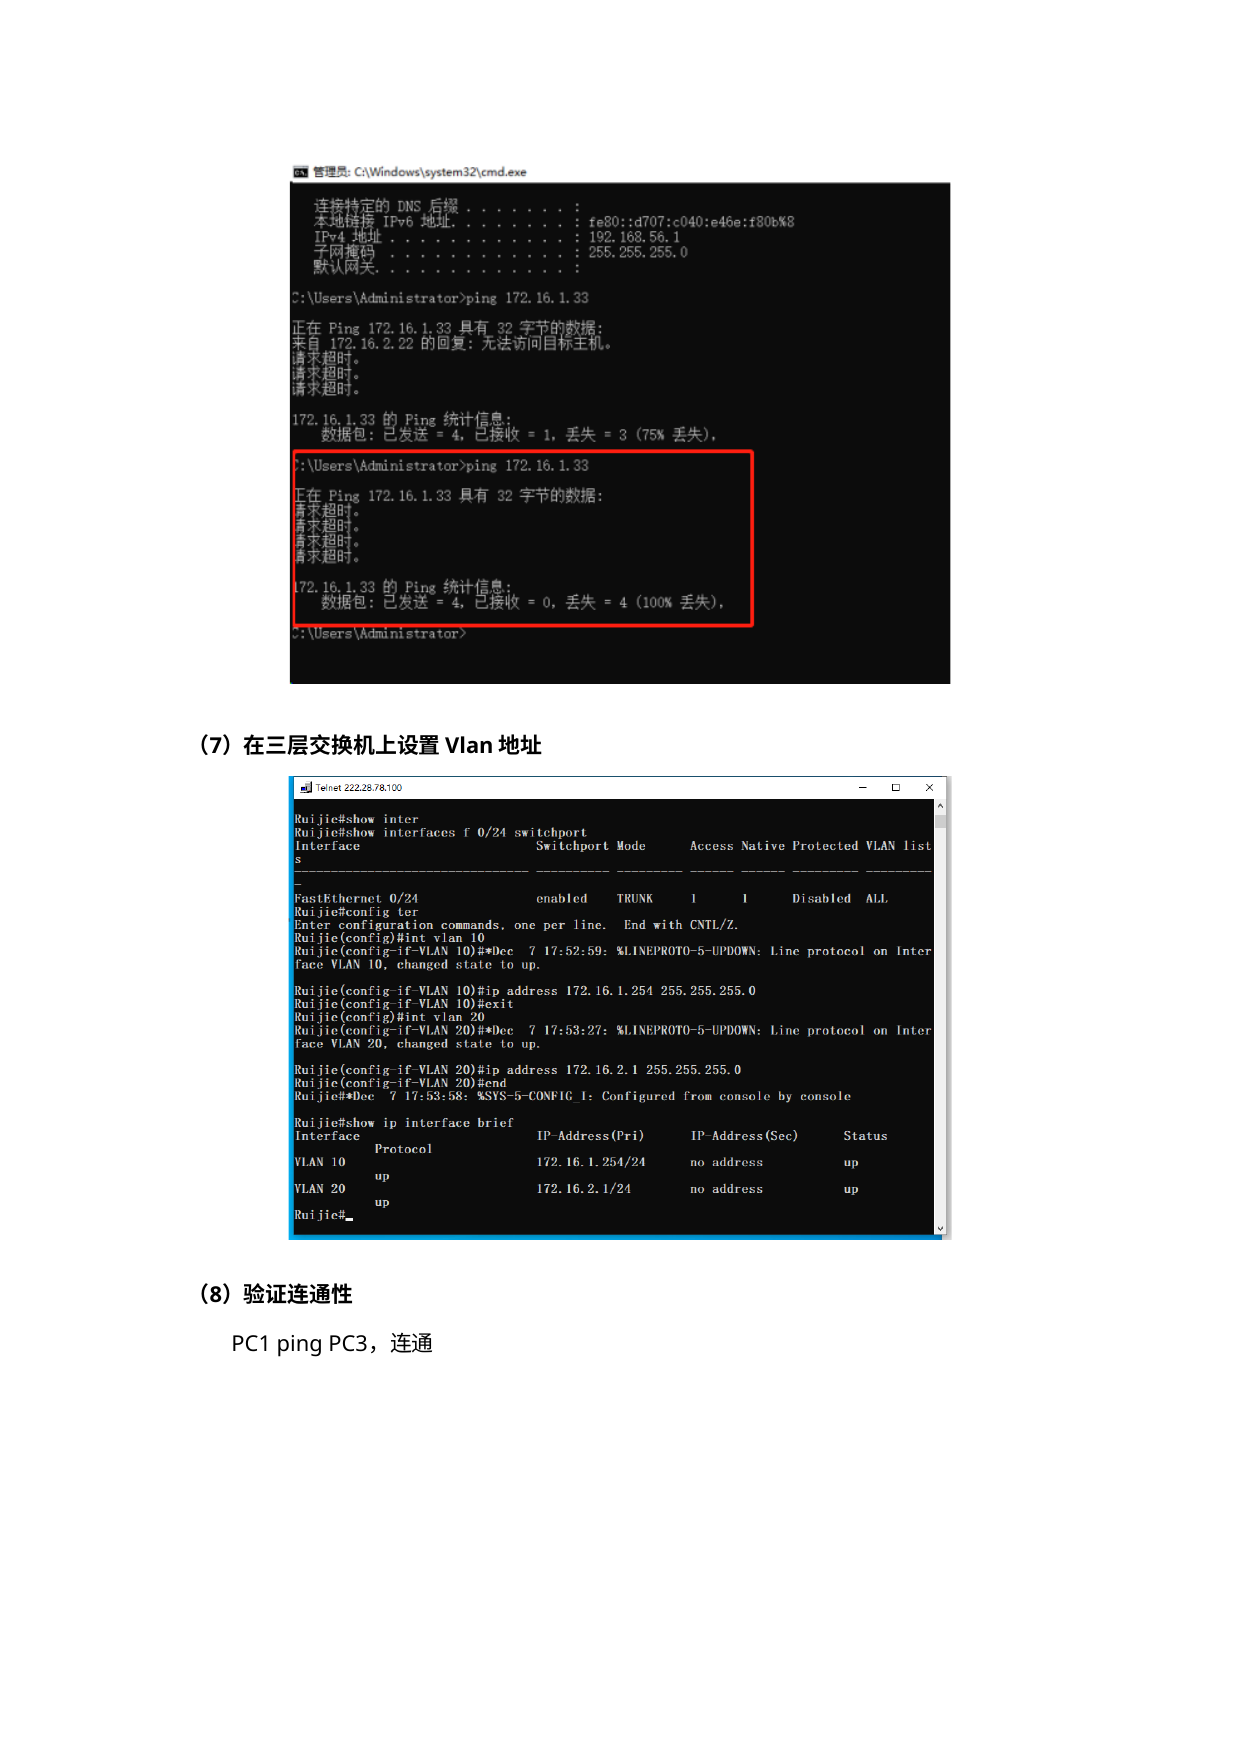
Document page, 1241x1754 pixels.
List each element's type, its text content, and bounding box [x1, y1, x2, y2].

picture [294, 776, 952, 1240]
picture [289, 162, 951, 684]
text PC1 ping PC3，连通 [187, 1325, 1053, 1358]
text （7）在三层交换机上设置Vlan地址 [187, 728, 1053, 760]
text （8）验证连通性 [187, 1277, 1053, 1309]
